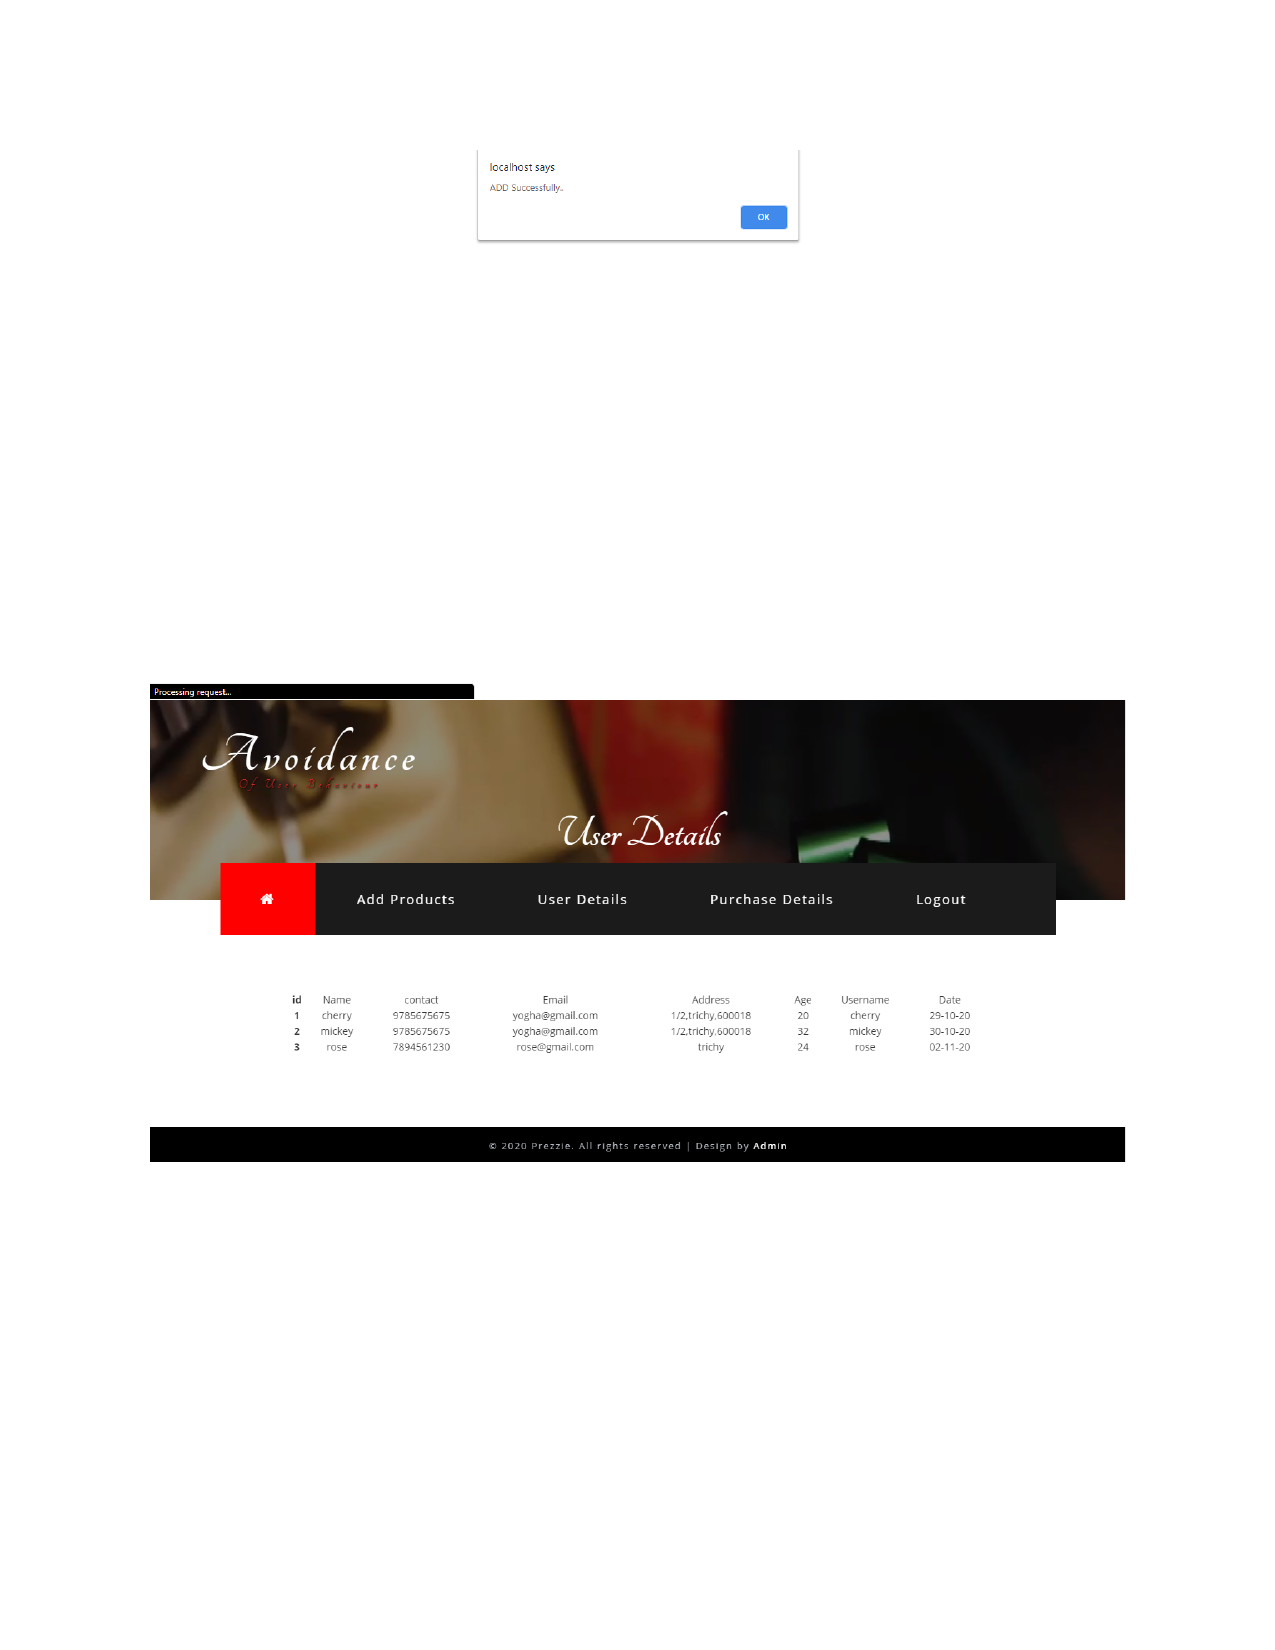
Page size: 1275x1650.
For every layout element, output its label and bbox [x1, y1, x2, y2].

picture [150, 150, 1125, 699]
picture [150, 700, 1125, 1249]
